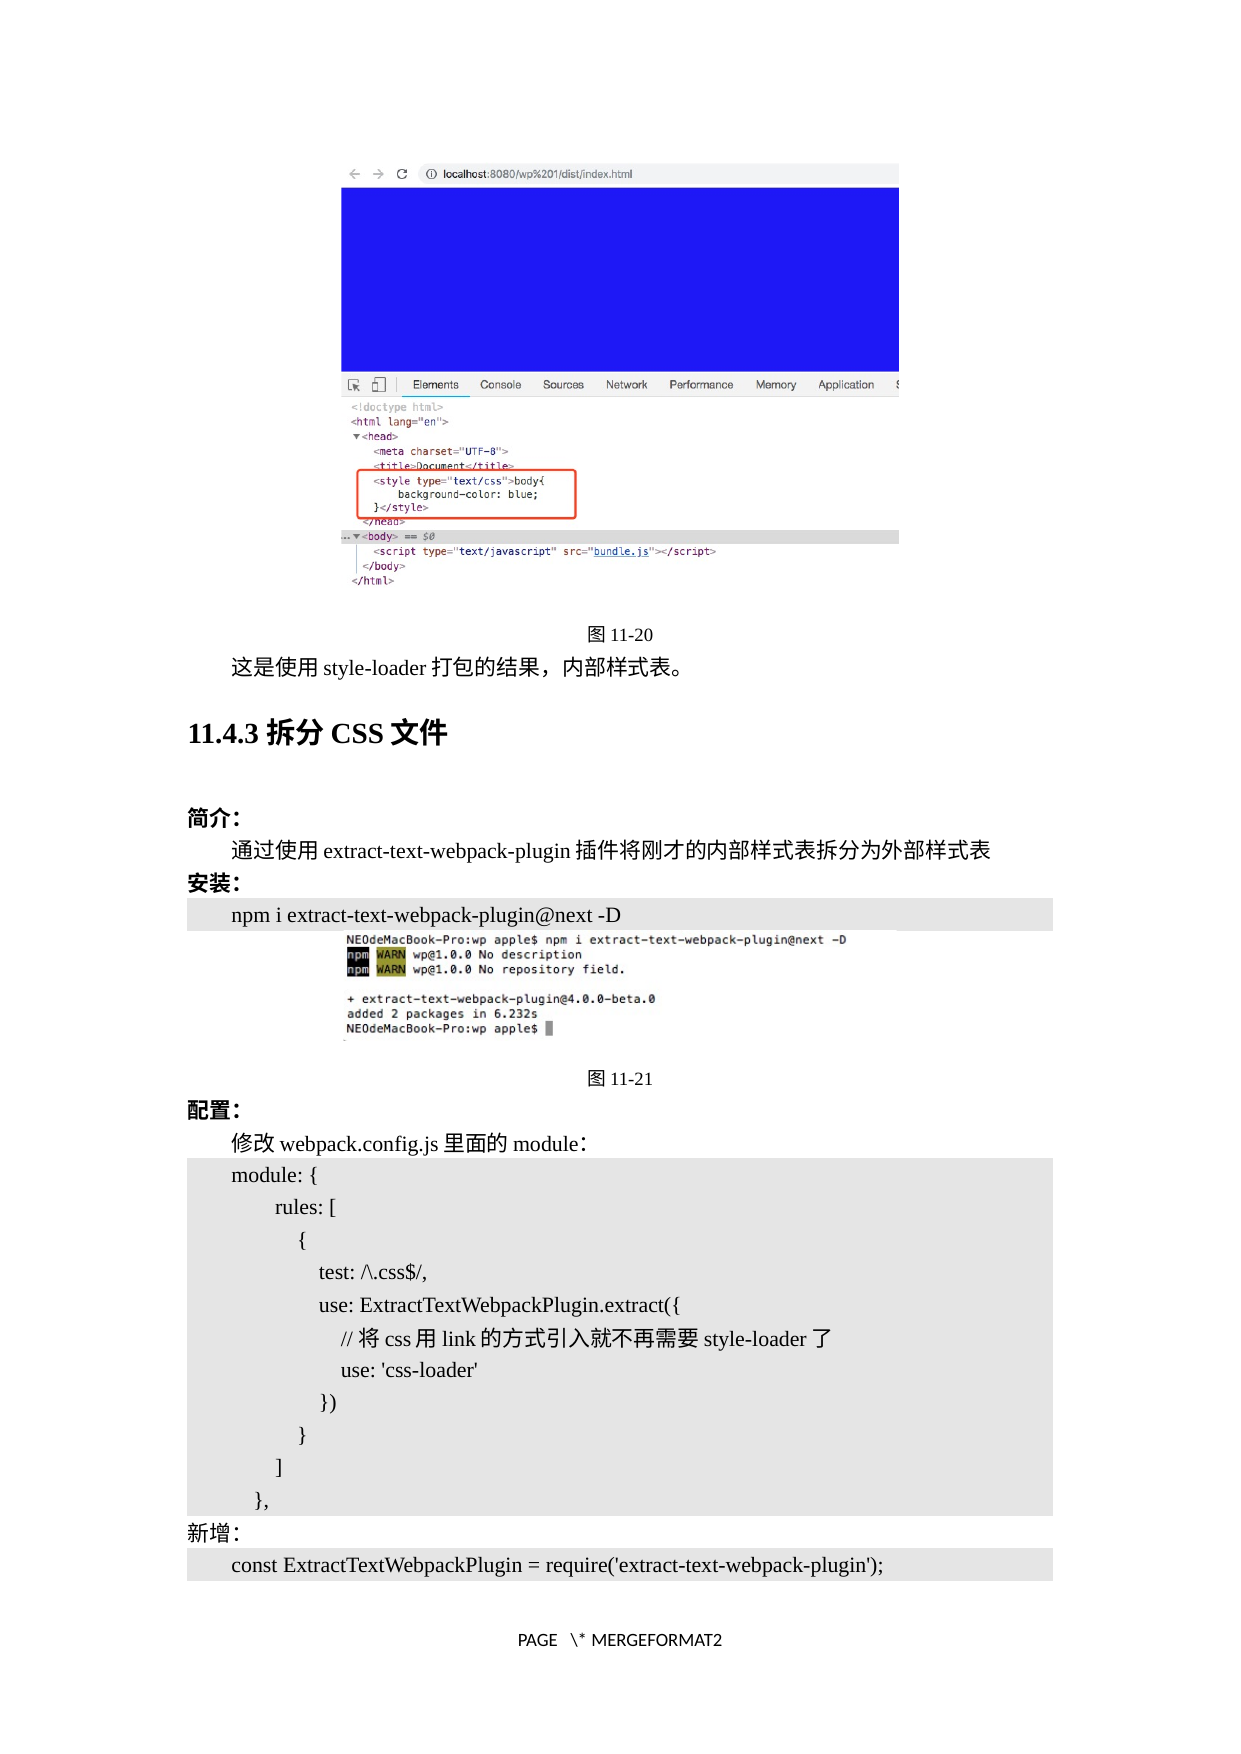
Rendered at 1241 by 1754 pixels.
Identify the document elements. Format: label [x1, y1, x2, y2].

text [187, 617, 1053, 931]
picture [341, 162, 899, 593]
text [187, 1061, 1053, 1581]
picture [343, 930, 897, 1041]
